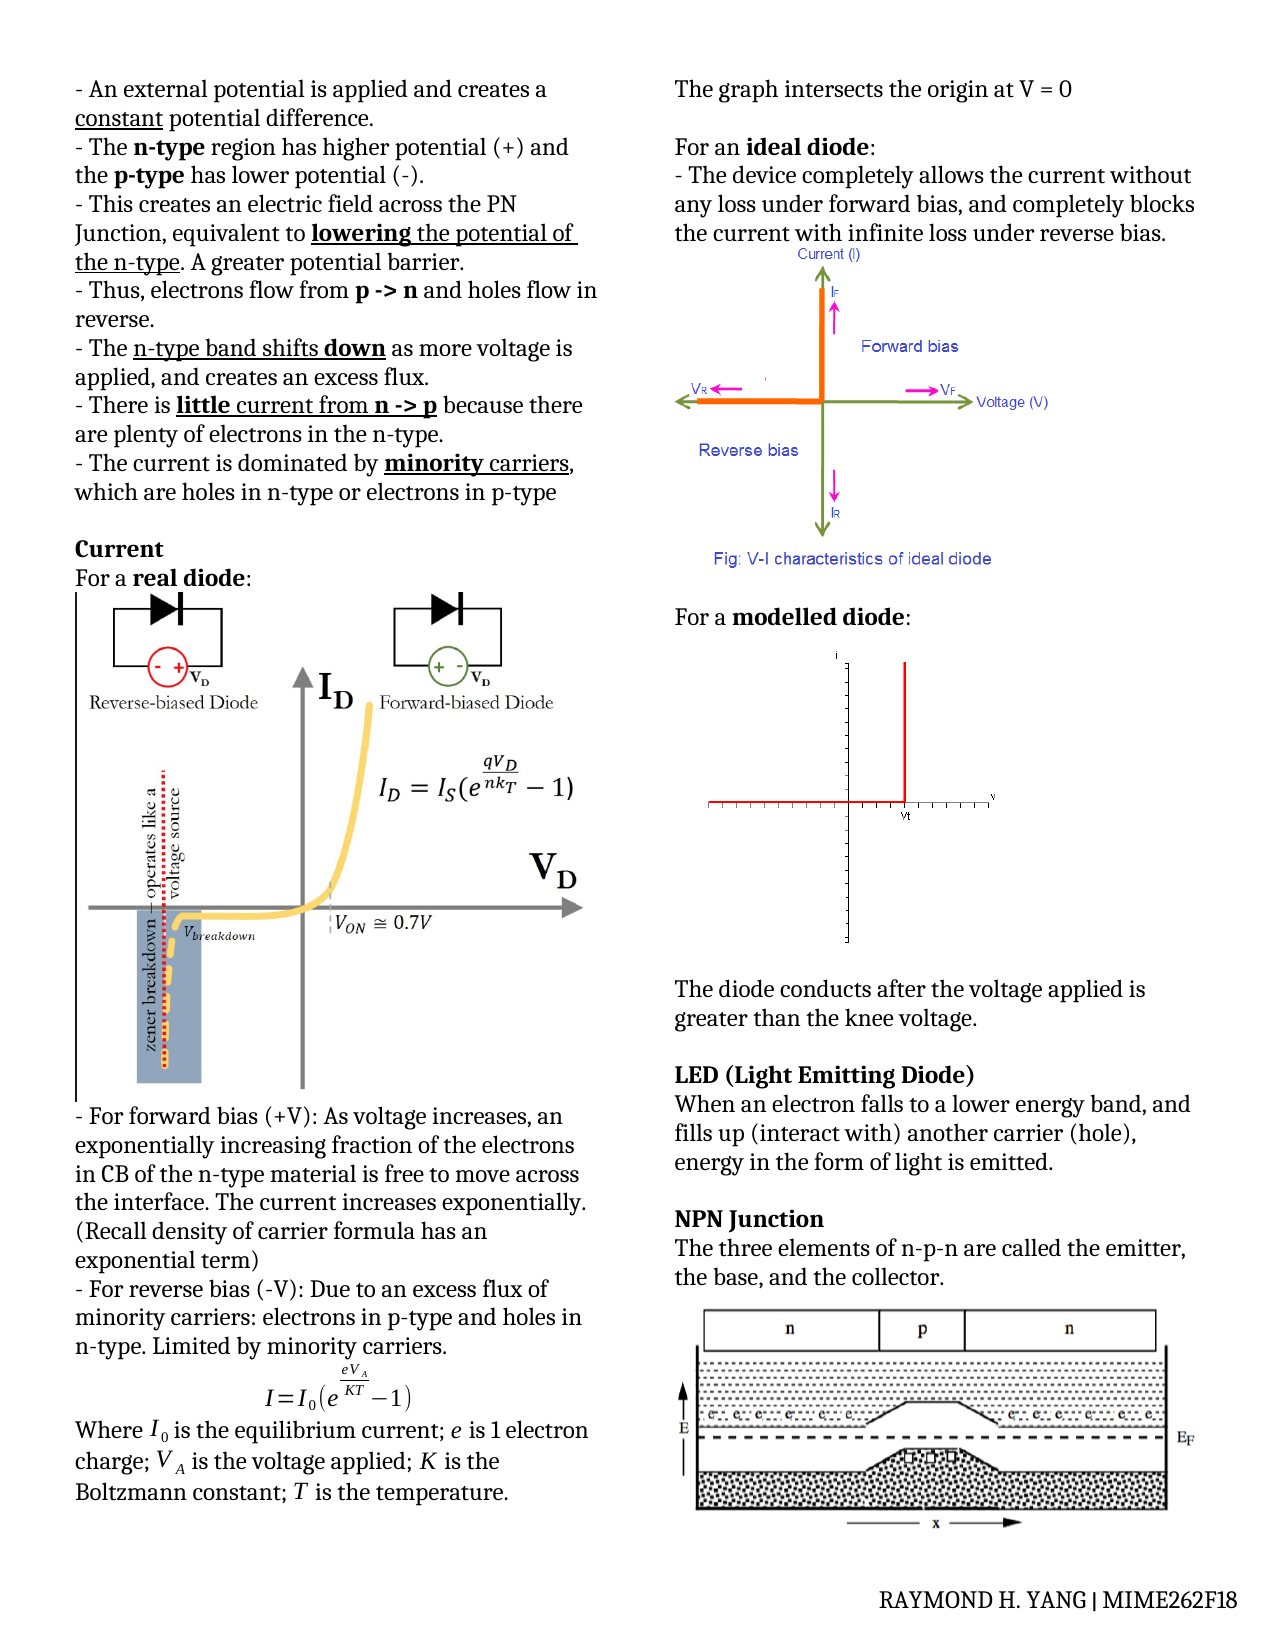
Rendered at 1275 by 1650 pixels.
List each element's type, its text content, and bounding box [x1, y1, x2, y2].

text For a modelled diode: [674, 603, 1200, 632]
picture [674, 1291, 1200, 1537]
text - This creates an electric field across the PN Junction, equivalent to lowering the potential of the n-type. A greater potential barrier. [75, 190, 601, 276]
text LED (Light Emitting Diode) [674, 1061, 1200, 1090]
text - For forward bias (+V): As voltage increases, an exponentially increasing fraction of the electrons in CB of the n-type material is free to move across the interface. The current increases exponentially. (Recall density of carrier formula has an exponential term) [75, 1102, 601, 1274]
picture [674, 247, 1051, 574]
text The three elements of n-p-n are called the emitter, the base, and the collector. [674, 1234, 1200, 1291]
text When an electron falls to a lower energy band, and fills up (interact with) another carrier (hole), energy in the form of light is emitted. [674, 1090, 1200, 1176]
text - An external potential is applied and creates a constant potential difference. [75, 75, 601, 132]
picture [75, 592, 601, 1102]
text NPN Junction [674, 1205, 1200, 1234]
text - There is little current from n -> p because there are plenty of electrons in the n-type. [75, 391, 601, 449]
text - For reverse bias (-V): Due to an excess flux of minority carriers: electrons in p-type and holes in n-type. Limited by minority carriers. [75, 1274, 601, 1361]
text - The n-type region has higher potential (+) and the p-type has lower potential (-). [75, 132, 601, 190]
text For an ideal diode: [674, 132, 1200, 161]
text The graph intersects the origin at V = 0 [674, 75, 1200, 104]
text Current [75, 535, 601, 564]
text - Thus, electrons flow from p -> n and holes flow in reverse. [75, 276, 601, 334]
text Where is the equilibrium current; is 1 electron charge; is the voltage applied; is the Boltzmann constant; is the temperature. [75, 1415, 601, 1506]
picture [674, 631, 1022, 975]
text - The device completely allows the current without any loss under forward bias, and completely blocks the current with infinite loss under reverse bias. [674, 161, 1200, 247]
text The diode conducts after the voltage applied is greater than the knee voltage. [674, 975, 1200, 1032]
text - The current is dominated by minority carriers, which are holes in n-type or electrons in p-type [75, 449, 601, 506]
text For a real diode: [75, 564, 601, 592]
text - The n-type band shifts down as more voltage is applied, and creates an excess flux. [75, 334, 601, 391]
